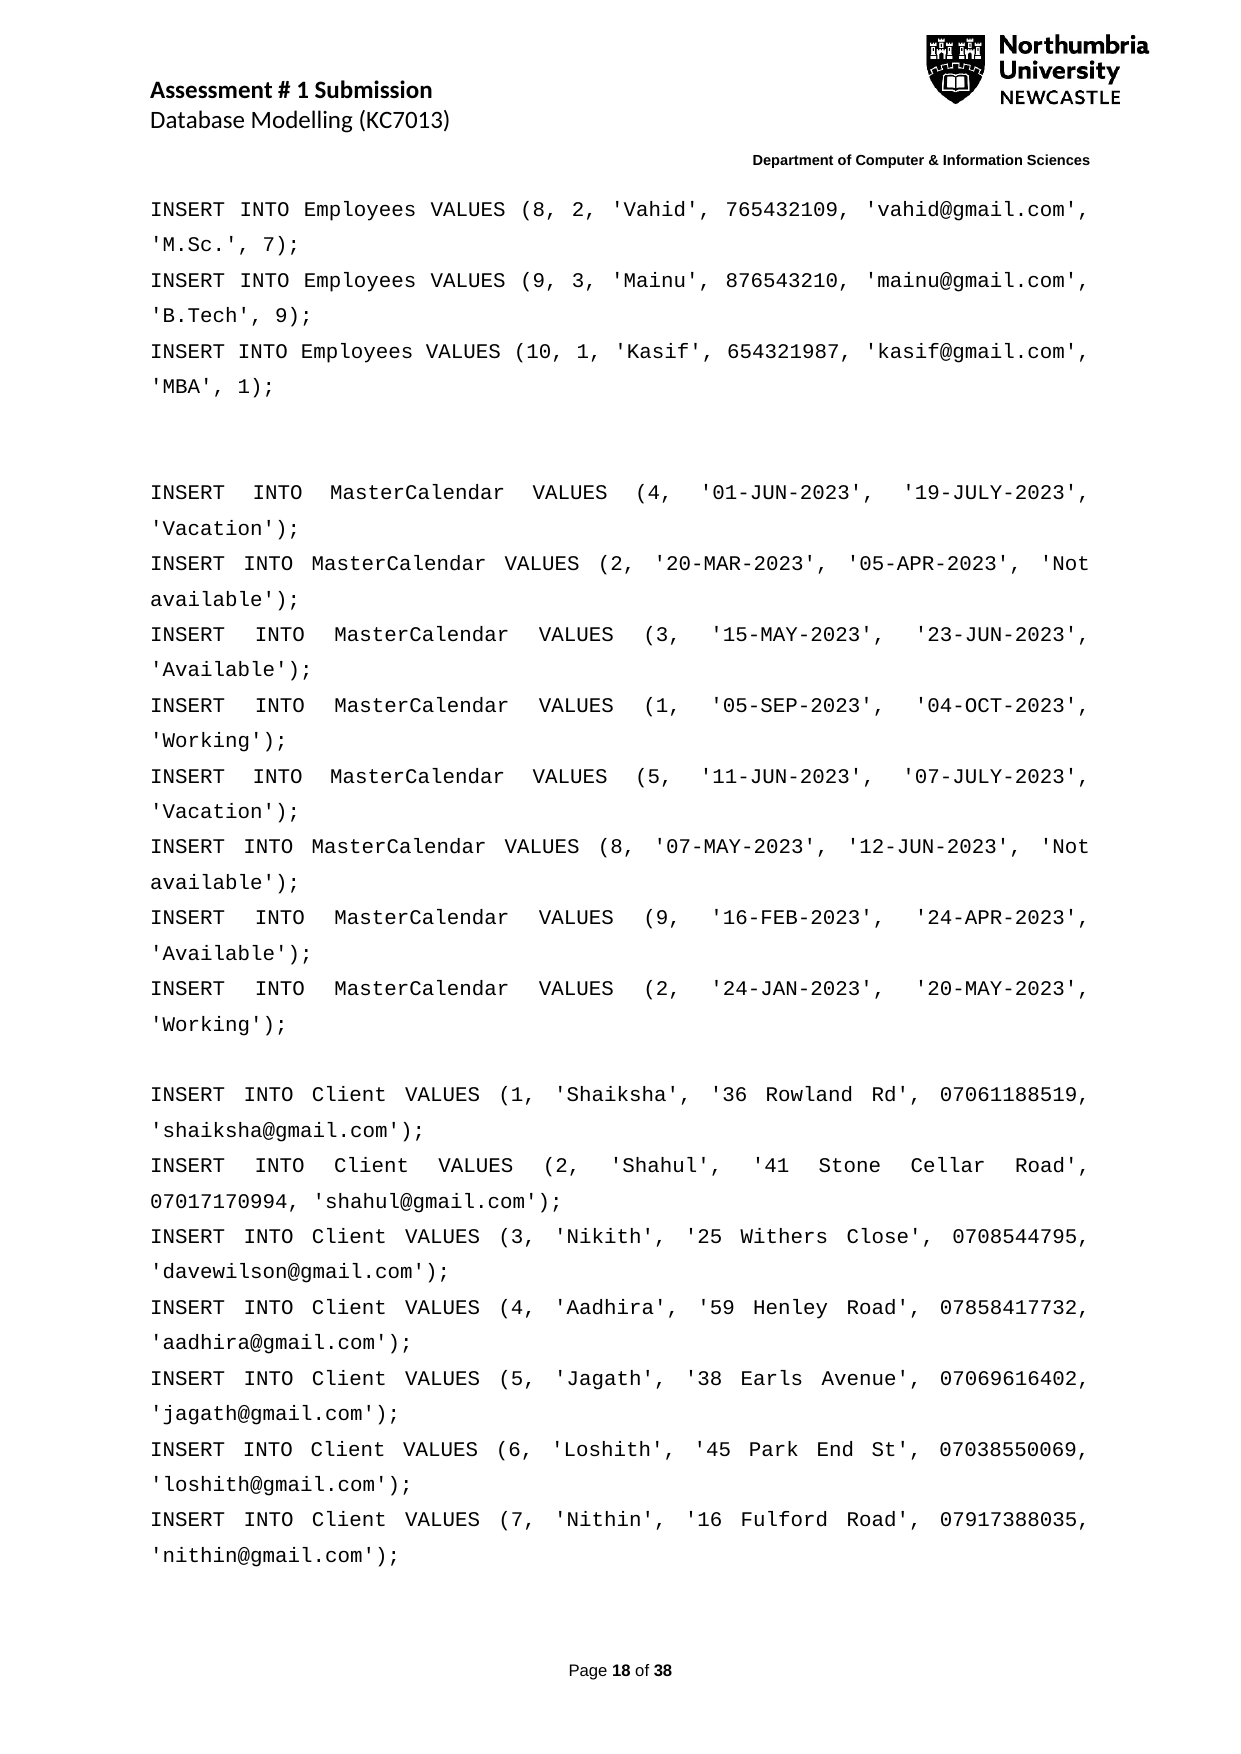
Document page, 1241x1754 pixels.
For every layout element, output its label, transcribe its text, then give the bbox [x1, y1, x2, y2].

text INSERT INTO MasterCalendar VALUES (1, '05-SEP-2023', '04-OCT-2023', 'Working'); [150, 695, 1090, 754]
text INSERT INTO Client VALUES (2, 'Shahul', '41 Stone Cellar Road', 07017170994, 'shahul@gmail.com'); [150, 1155, 1090, 1214]
text INSERT INTO Client VALUES (4, 'Aadhira', '59 Henley Road', 07858417732, 'aadhira@gmail.com'); [150, 1297, 1090, 1356]
text INSERT INTO MasterCalendar VALUES (3, '15-MAY-2023', '23-JUN-2023', 'Available'); [150, 624, 1090, 683]
text INSERT INTO Employees VALUES (8, 2, 'Vahid', 765432109, 'vahid@gmail.com', 'M.Sc.', 7); [150, 199, 1090, 258]
text INSERT INTO Client VALUES (3, 'Nikith', '25 Withers Close', 0708544795, 'davewilson@gmail.com'); [150, 1226, 1090, 1285]
picture [898, 6, 1178, 133]
text INSERT INTO Client VALUES (6, 'Loshith', '45 Park End St', 07038550069, 'loshith@gmail.com'); [150, 1438, 1090, 1498]
text INSERT INTO MasterCalendar VALUES (4, '01-JUN-2023', '19-JULY-2023', 'Vacation'); [150, 482, 1090, 541]
text INSERT INTO MasterCalendar VALUES (5, '11-JUN-2023', '07-JULY-2023', 'Vacation'); [150, 766, 1090, 825]
text INSERT INTO MasterCalendar VALUES (9, '16-FEB-2023', '24-APR-2023', 'Available'); [150, 907, 1090, 966]
text INSERT INTO Client VALUES (7, 'Nithin', '16 Fulford Road', 07917388035, 'nithin@gmail.com'); [150, 1509, 1090, 1568]
text INSERT INTO Employees VALUES (10, 1, 'Kasif', 654321987, 'kasif@gmail.com', 'MBA', 1); [150, 341, 1090, 400]
text INSERT INTO Employees VALUES (9, 3, 'Mainu', 876543210, 'mainu@gmail.com', 'B.Tech', 9); [150, 270, 1090, 329]
text INSERT INTO MasterCalendar VALUES (8, '07-MAY-2023', '12-JUN-2023', 'Not available'); [150, 836, 1090, 896]
text INSERT INTO Client VALUES (1, 'Shaiksha', '36 Rowland Rd', 07061188519, 'shaiksha@gmail.com'); [150, 1084, 1090, 1143]
text INSERT INTO MasterCalendar VALUES (2, '20-MAR-2023', '05-APR-2023', 'Not available'); [150, 553, 1090, 612]
text INSERT INTO Client VALUES (5, 'Jagath', '38 Earls Avenue', 07069616402, 'jagath@gmail.com'); [150, 1368, 1090, 1427]
text INSERT INTO MasterCalendar VALUES (2, '24-JAN-2023', '20-MAY-2023', 'Working'); [150, 978, 1090, 1037]
